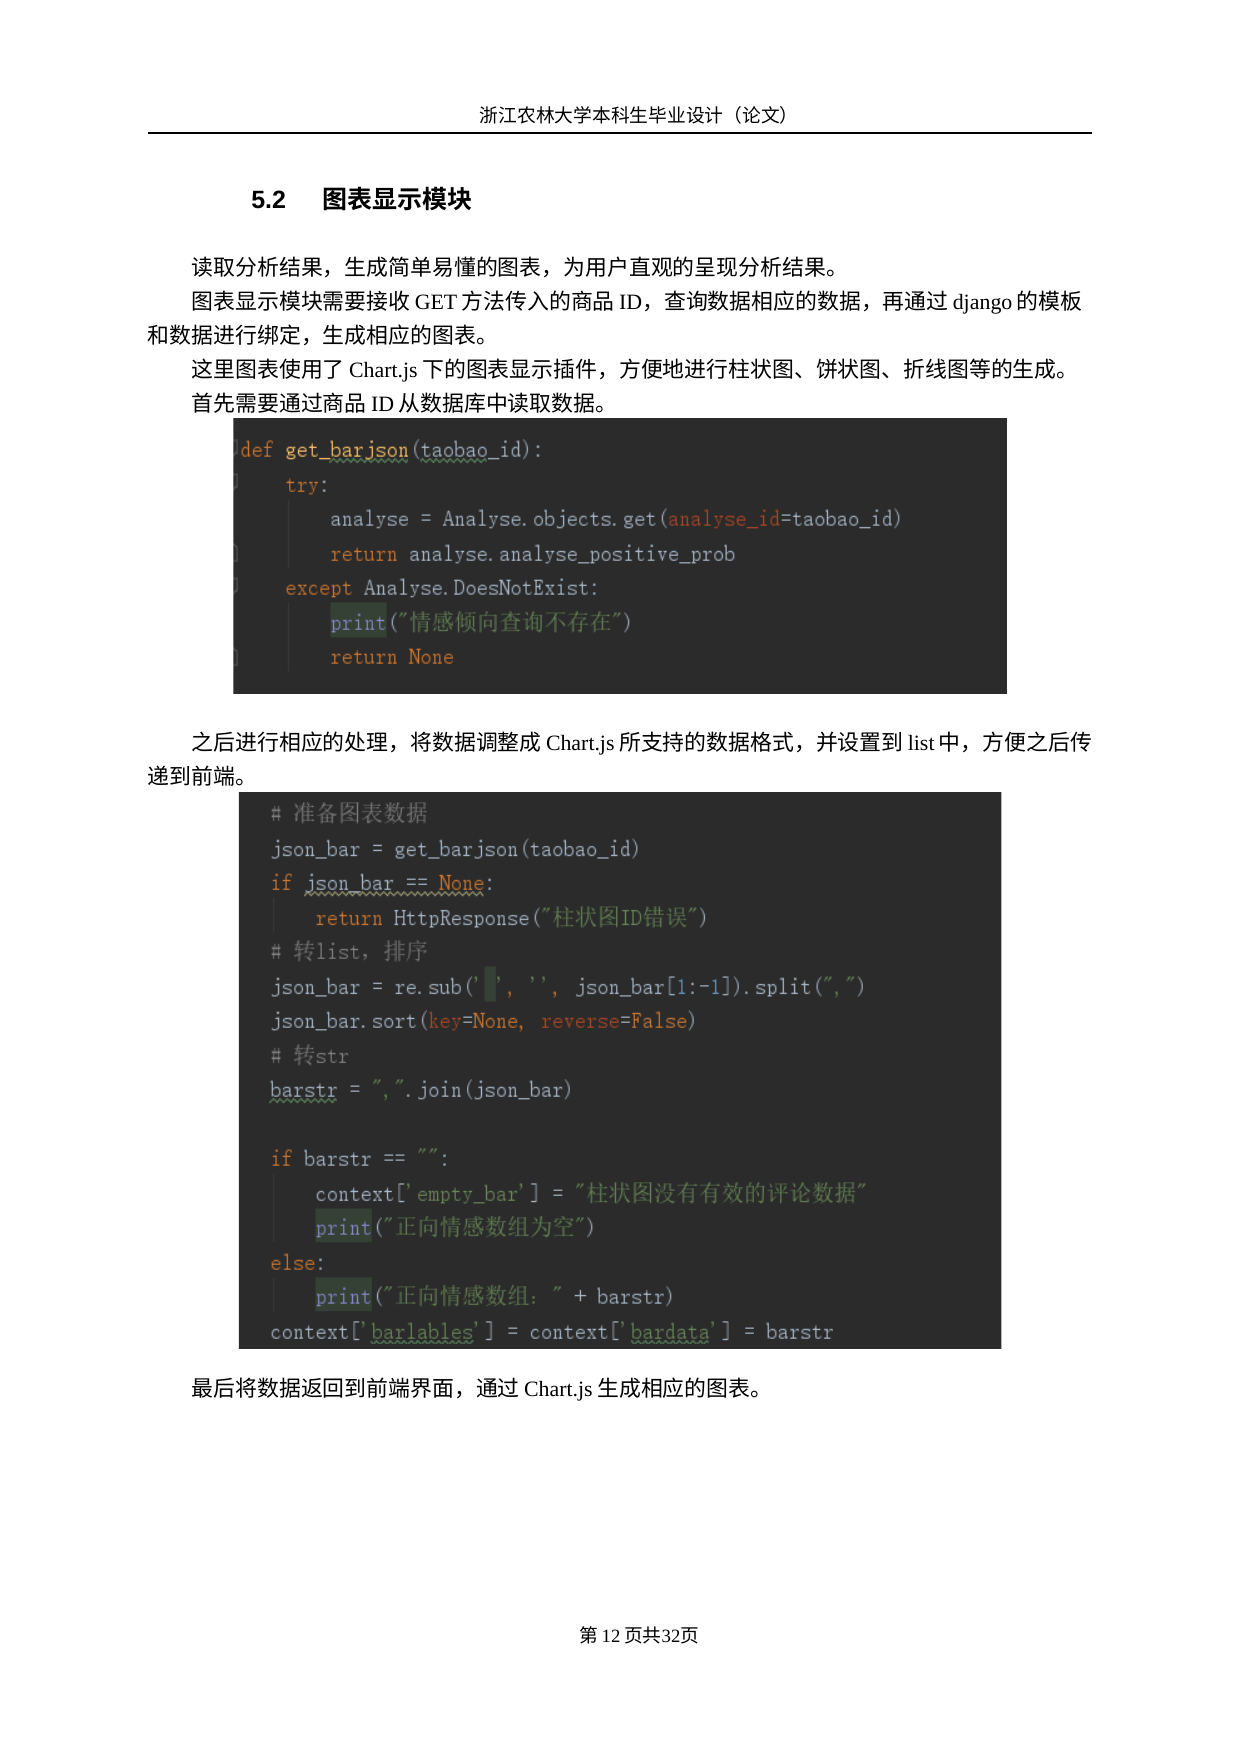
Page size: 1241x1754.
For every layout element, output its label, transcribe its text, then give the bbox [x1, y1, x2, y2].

text 首先需要通过商品ID从数据库中读取数据。 [148, 384, 1092, 418]
subtitle 图表显示模块 [251, 164, 1092, 232]
text 最后将数据返回到前端界面，通过Chart.js生成相应的图表。 [148, 1369, 1092, 1403]
text 这里图表使用了Chart.js下的图表显示插件，方便地进行柱状图、饼状图、折线图等的生成。 [148, 351, 1092, 384]
picture [238, 792, 1002, 1349]
text 读取分析结果，生成简单易懂的图表，为用户直观的呈现分析结果。 [148, 249, 1092, 283]
text 图表显示模块需要接收GET方法传入的商品ID，查询数据相应的数据，再通过django的模板和数据进行绑定，生成相应的图表。 [148, 283, 1092, 351]
text 之后进行相应的处理，将数据调整成Chart.js所支持的数据格式，并设置到list中，方便之后传递到前端。 [148, 724, 1092, 792]
picture [233, 418, 1007, 694]
